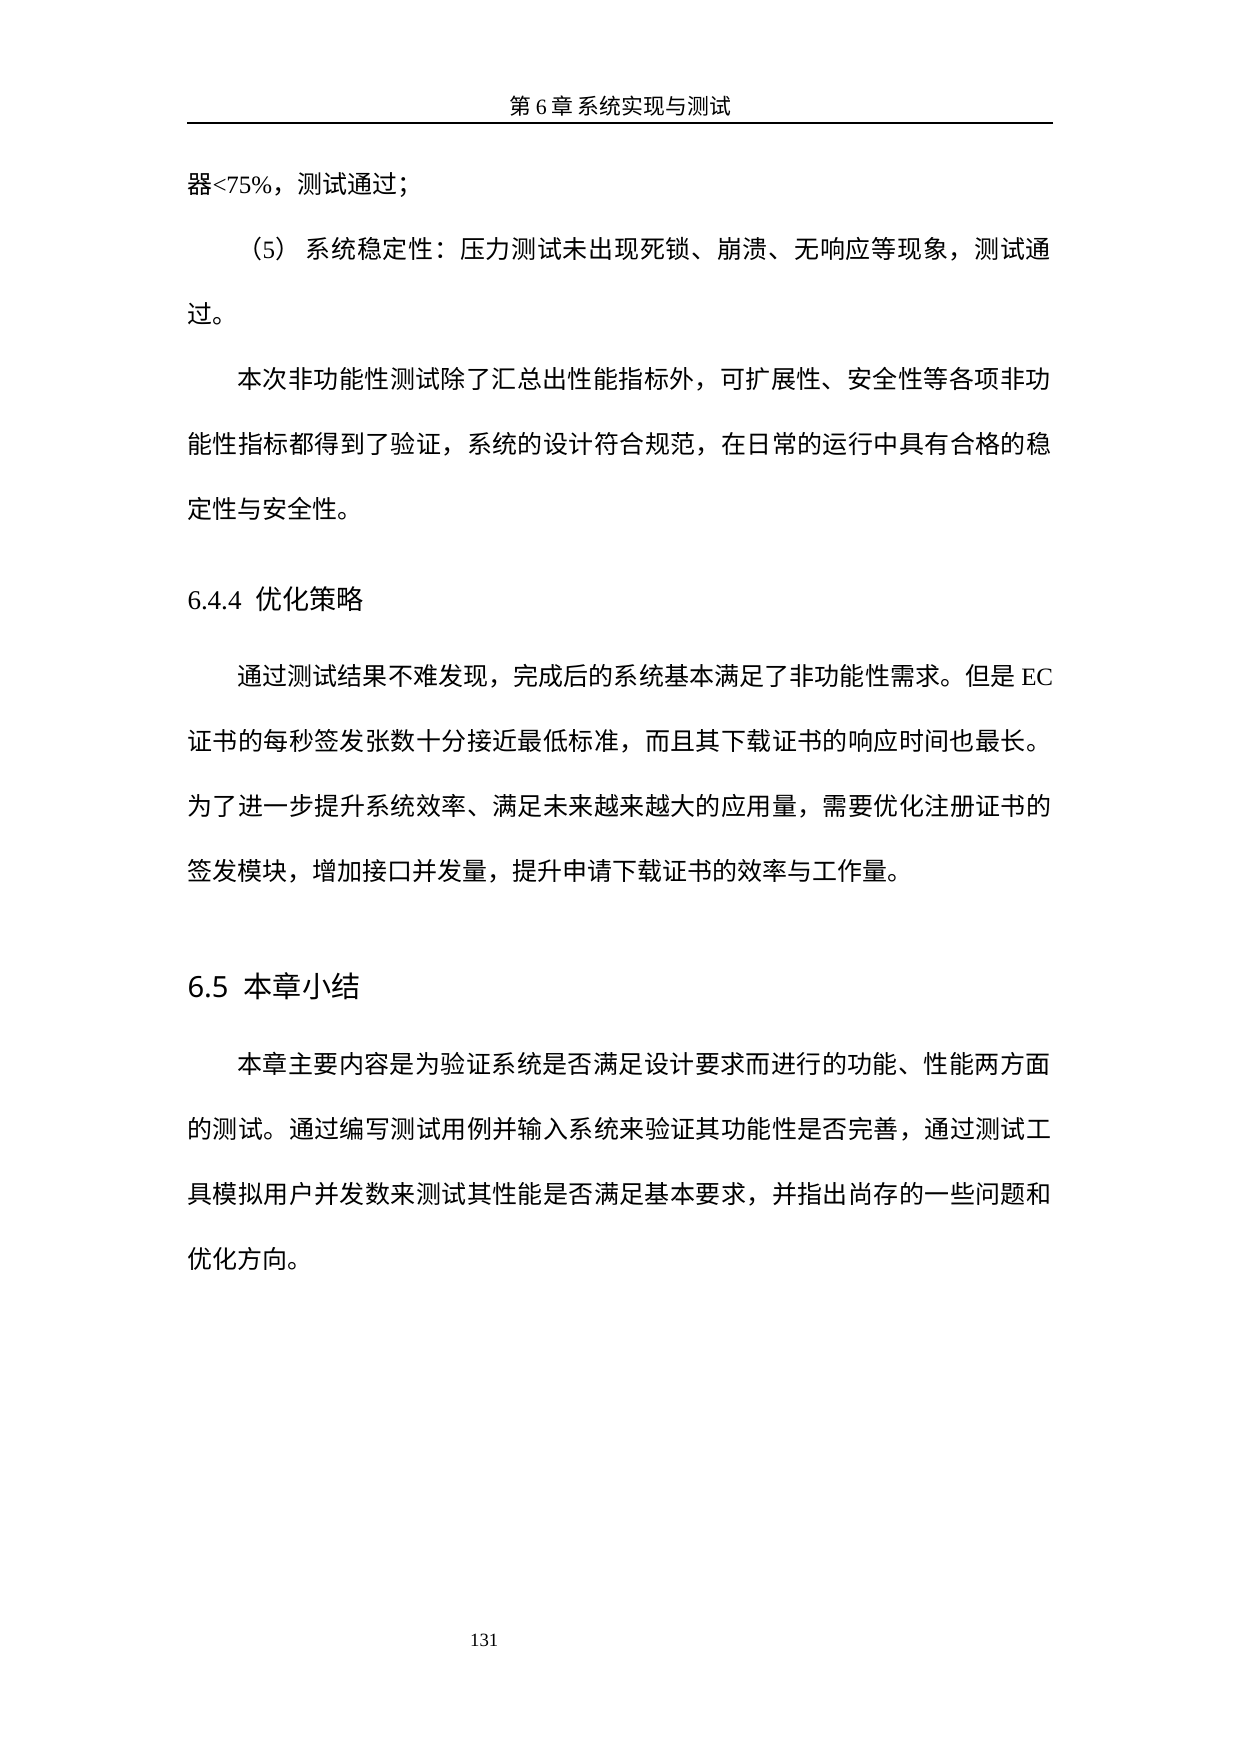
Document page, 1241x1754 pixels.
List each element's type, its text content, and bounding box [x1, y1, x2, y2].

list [187, 150, 1053, 215]
text 6.4.4 优化策略 [187, 565, 1053, 630]
text 通过测试结果不难发现，完成后的系统基本满足了非功能性需求。但是EC证书的每秒签发张数十分接近最低标准，而且其下载证书的响应时间也最长。为了进一步提升系统效率、满足未来越来越大的应用量，需要优化注册证书的签发模块，增加接口并发量，提升申请下载证书的效率与工作量。 [187, 642, 1053, 902]
text 6.5 本章小结 [187, 952, 1053, 1017]
text 本次非功能性测试除了汇总出性能指标外，可扩展性、安全性等各项非功能性指标都得到了验证，系统的设计符合规范，在日常的运行中具有合格的稳定性与安全性。 [187, 345, 1053, 540]
list 系统稳定性：压力测试未出现死锁、崩溃、无响应等现象，测试通过。 [187, 215, 1053, 345]
text 本章主要内容是为验证系统是否满足设计要求而进行的功能、性能两方面的测试。通过编写测试用例并输入系统来验证其功能性是否完善，通过测试工具模拟用户并发数来测试其性能是否满足基本要求，并指出尚存的一些问题和优化方向。 [187, 1030, 1053, 1290]
